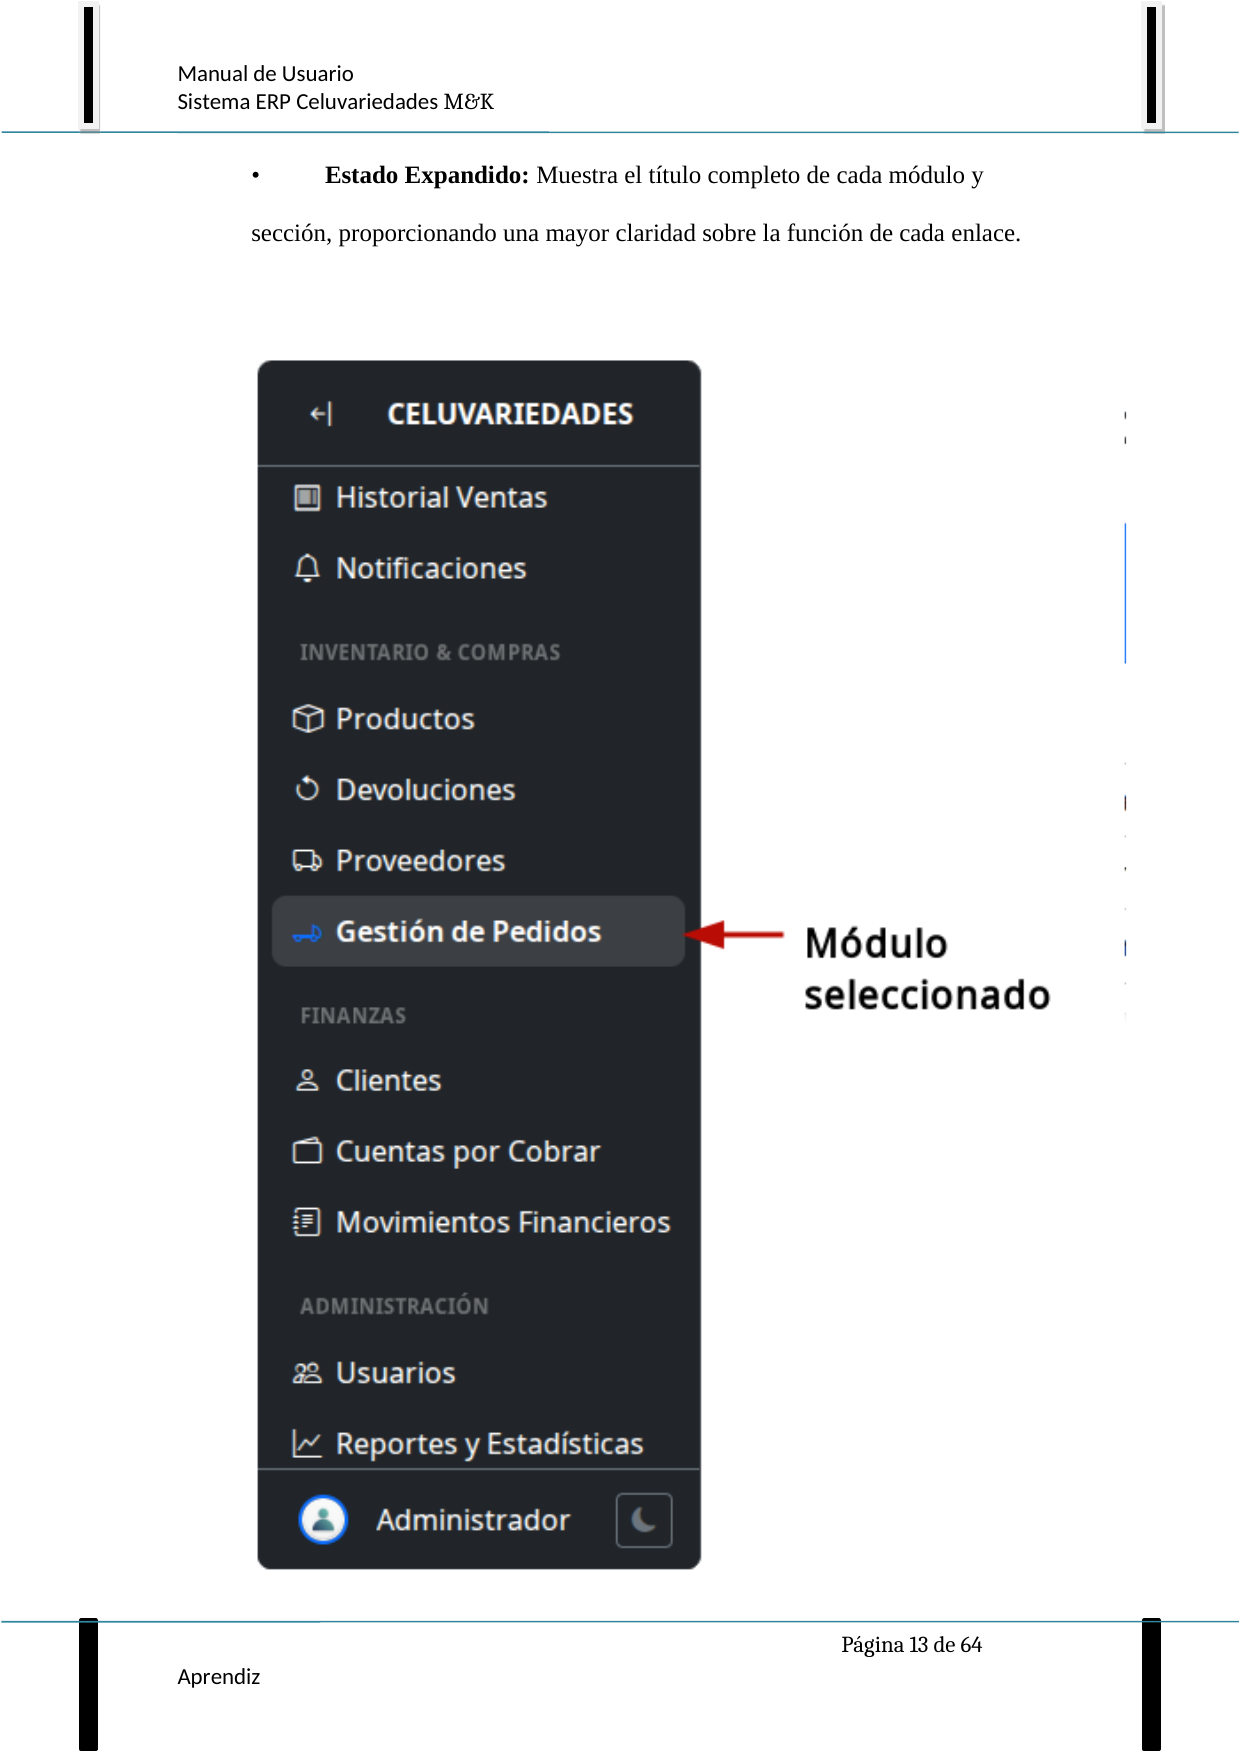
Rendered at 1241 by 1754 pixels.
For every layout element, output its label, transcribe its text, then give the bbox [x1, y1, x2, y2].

picture [251, 352, 1127, 1582]
list Estado Expandido: Muestra el título completo de cada módulo y sección, proporcionando una mayor claridad sobre la función de cada enlace. [251, 160, 1063, 246]
